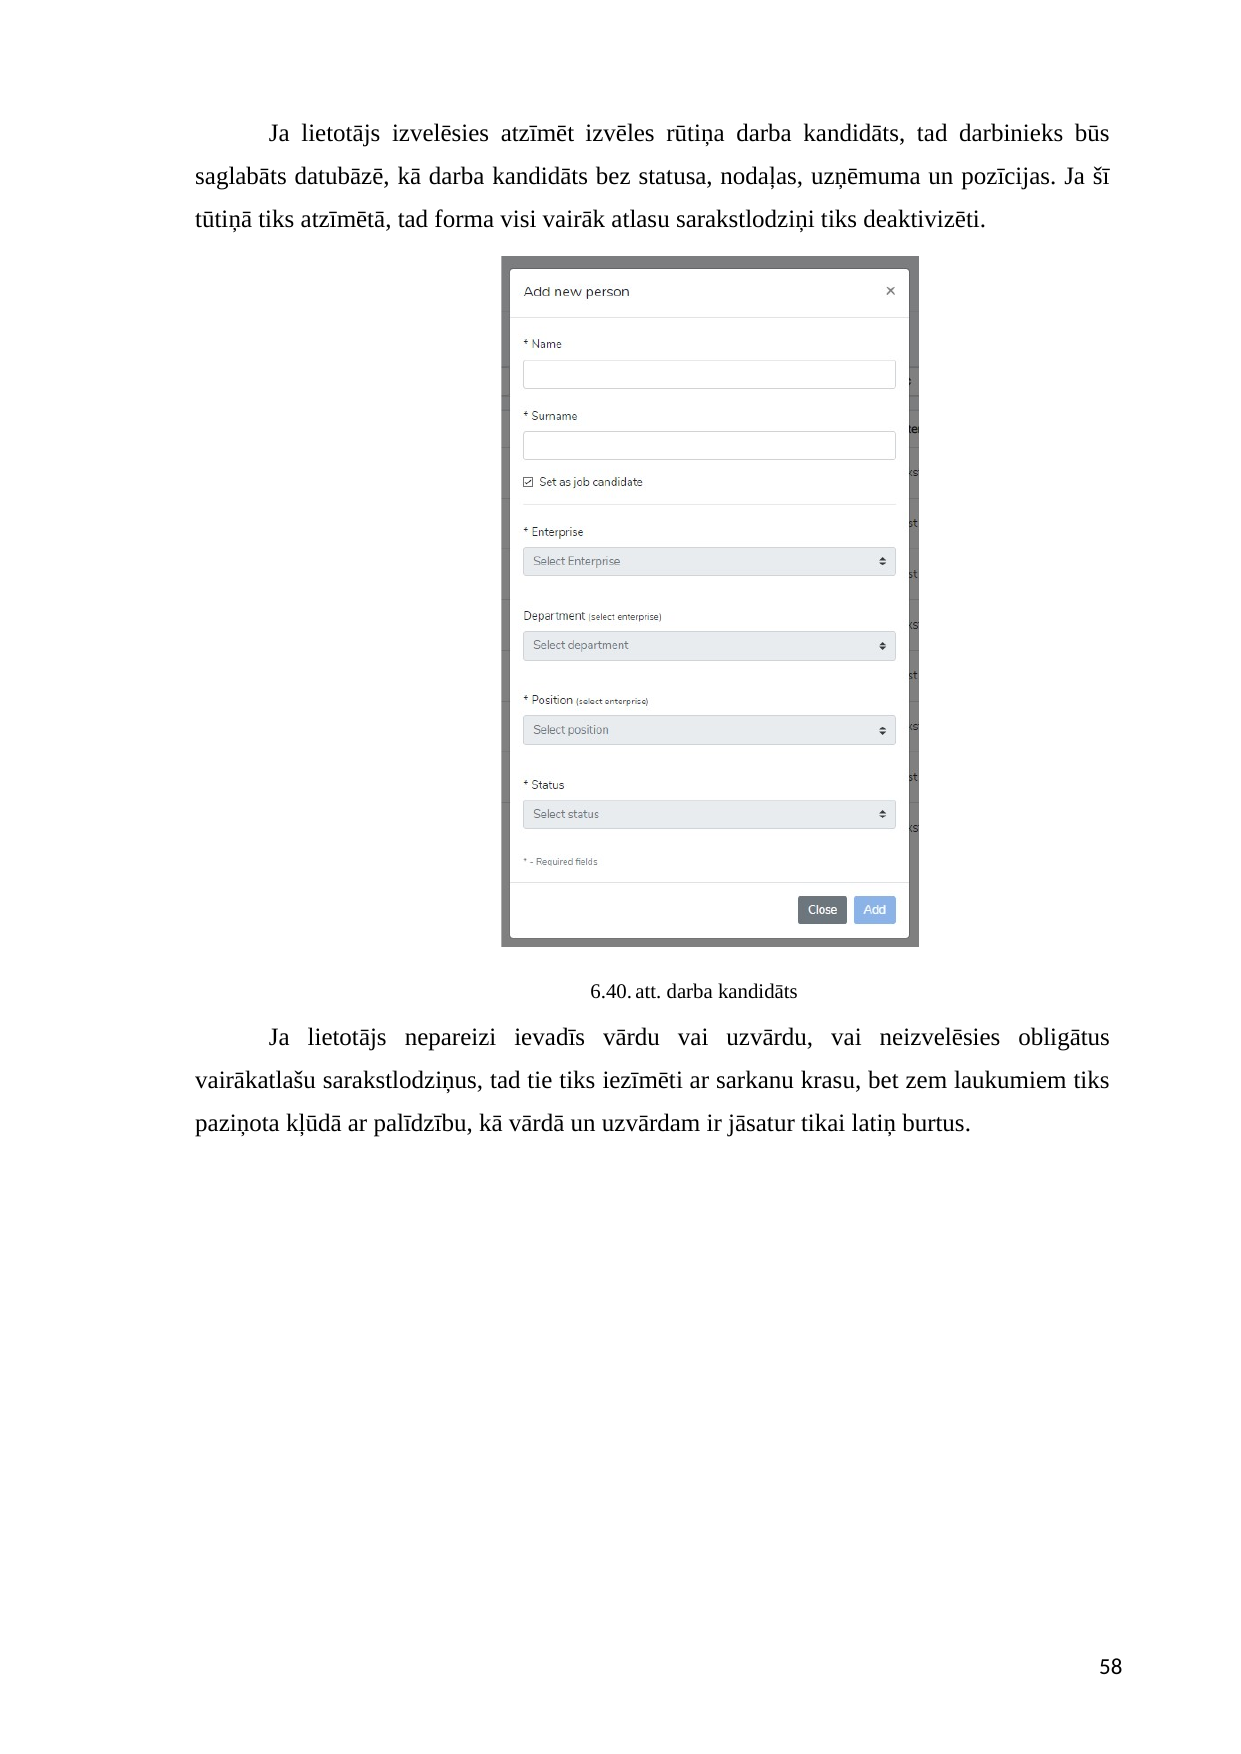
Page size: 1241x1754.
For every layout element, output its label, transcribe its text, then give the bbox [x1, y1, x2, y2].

text Ja lietotājs nepareizi ievadīs vārdu vai uzvārdu, vai neizvelēsies obligātus vairākatlašu sarakstlodziņus, tad tie tiks iezīmēti ar sarkanu krasu, bet zem laukumiem tiks paziņota kļūdā ar palīdzību, kā vārdā un uzvārdam ir jāsatur tikai latiņ burtus. [195, 1022, 1110, 1137]
picture [501, 256, 919, 947]
text Ja lietotājs izvelēsies atzīmēt izvēles rūtiņa darba kandidāts, tad darbinieks būs saglabāts datubāzē, kā darba kandidāts bez statusa, nodaļas, uzņēmuma un pozīcijas. Ja šī tūtiņā tiks atzīmētā, tad forma visi vairāk atlasu sarakstlodziņi tiks deaktivizēti. [195, 118, 1110, 233]
